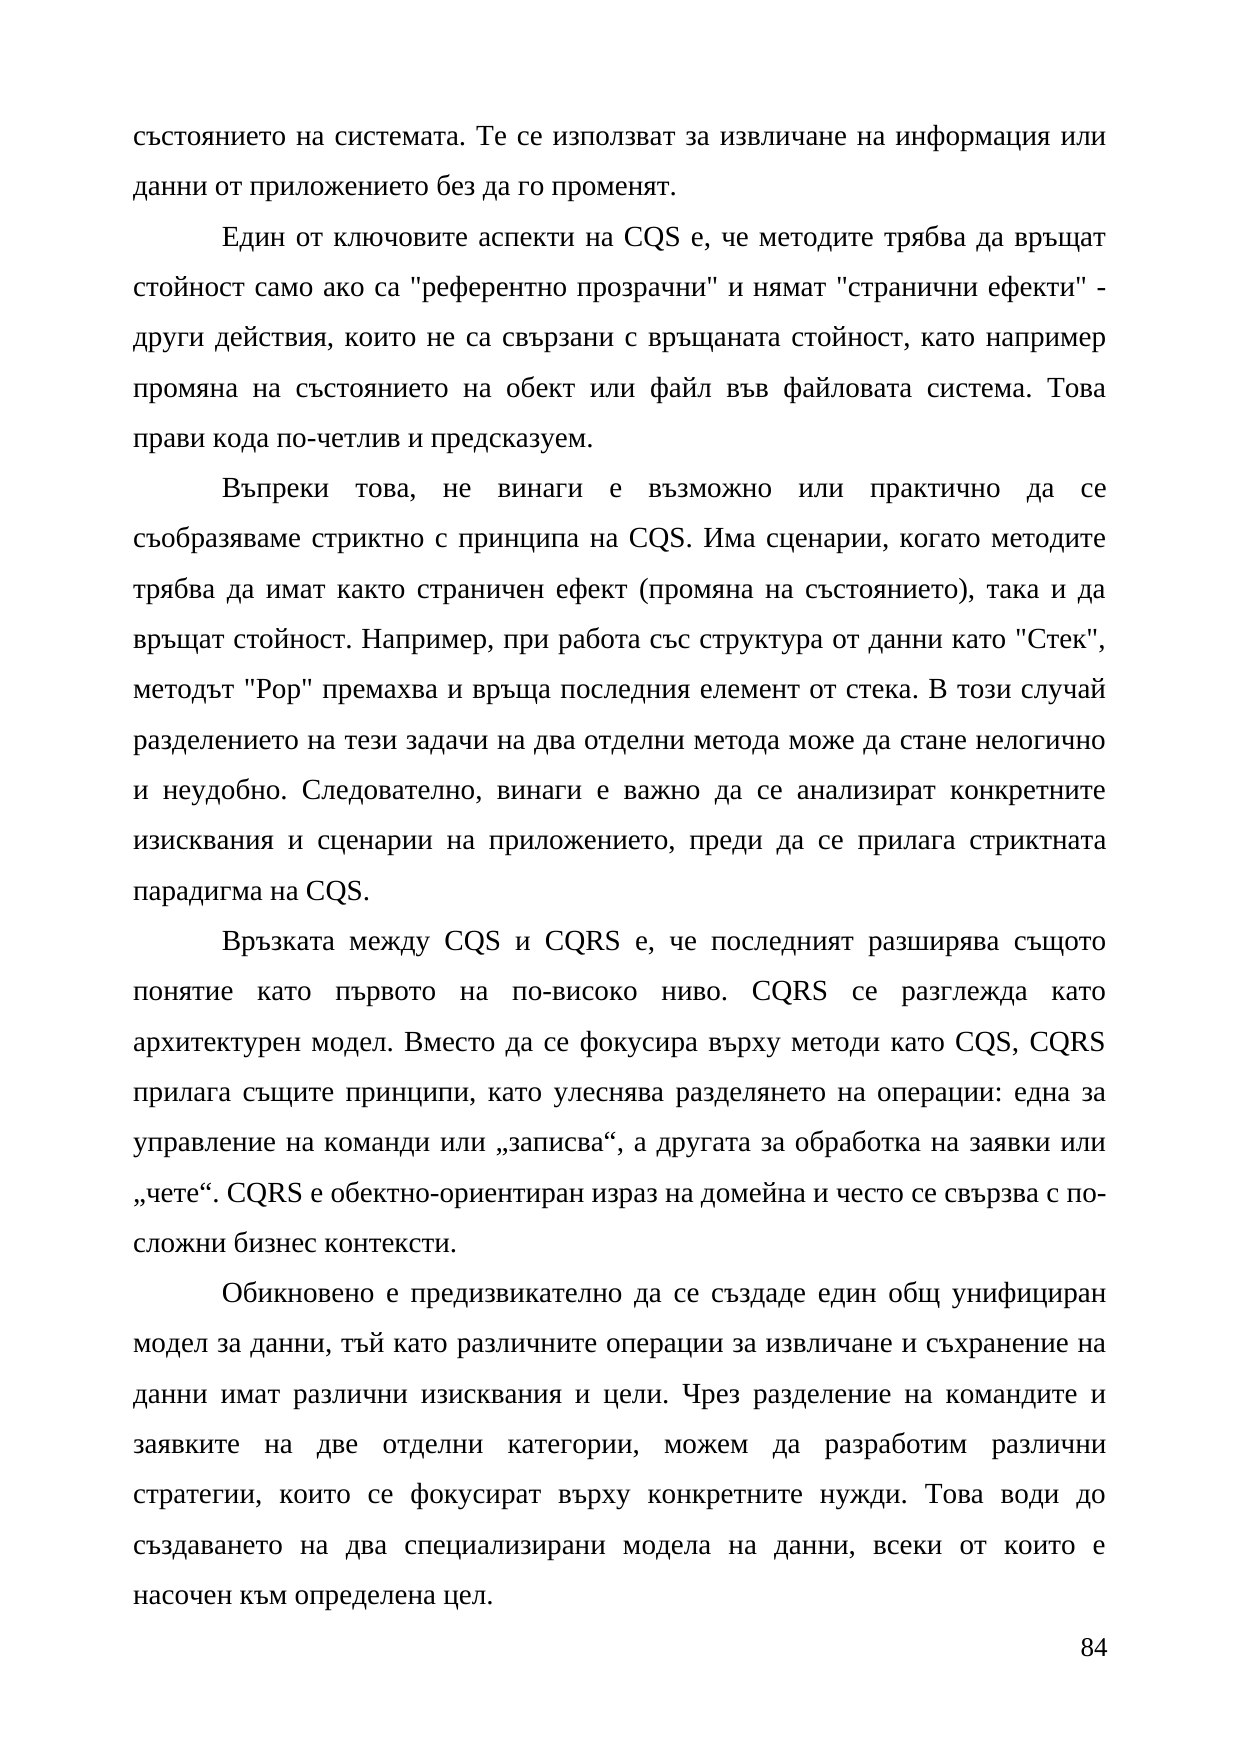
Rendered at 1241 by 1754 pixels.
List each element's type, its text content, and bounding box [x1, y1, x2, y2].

text Един от ключовите аспекти на CQS е, че методите трябва да връщат стойност само ако са "референтно прозрачни" и нямат "странични ефекти" - други действия, които не са свързани с връщаната стойност, като например промяна на състоянието на обект или файл във файловата система. Това прави кода по-четлив и предсказуем. [133, 219, 1107, 453]
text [133, 118, 1107, 202]
text Обикновено е предизвикателно да се създаде един общ унифициран модел за данни, тъй като различните операции за извличане и съхранение на данни имат различни изисквания и цели. Чрез разделение на командите и заявките на две отделни категории, можем да разработим различни стратегии, които се фокусират върху конкретните нужди. Това води до създаването на два специализирани модела на данни, всеки от които е насочен към определена цел. [133, 1275, 1107, 1611]
text Връзката между CQS и CQRS е, че последният разширява същото понятие като първото на по-високо ниво. CQRS се разглежда като архитектурен модел. Вместо да се фокусира върху методи като CQS, CQRS прилага същите принципи, като улеснява разделянето на операции: една за управление на команди или „записва“, а другата за обработка на заявки или „чете“. CQRS е обектно-ориентиран израз на домейна и често се свързва с по-сложни бизнес контексти. [133, 923, 1107, 1258]
text Въпреки това, не винаги е възможно или практично да се съобразяваме стриктно с принципа на CQS. Има сценарии, когато методите трябва да имат както страничен ефект (промяна на състоянието), така и да връщат стойност. Например, при работа със структура от данни като "Стек", методът "Pop" премахва и връща последния елемент от стека. В този случай разделението на тези задачи на два отделни метода може да стане нелогично и неудобно. Следователно, винаги е важно да се анализират конкретните изисквания и сценарии на приложението, преди да се прилага стриктната парадигма на CQS. [133, 470, 1107, 906]
